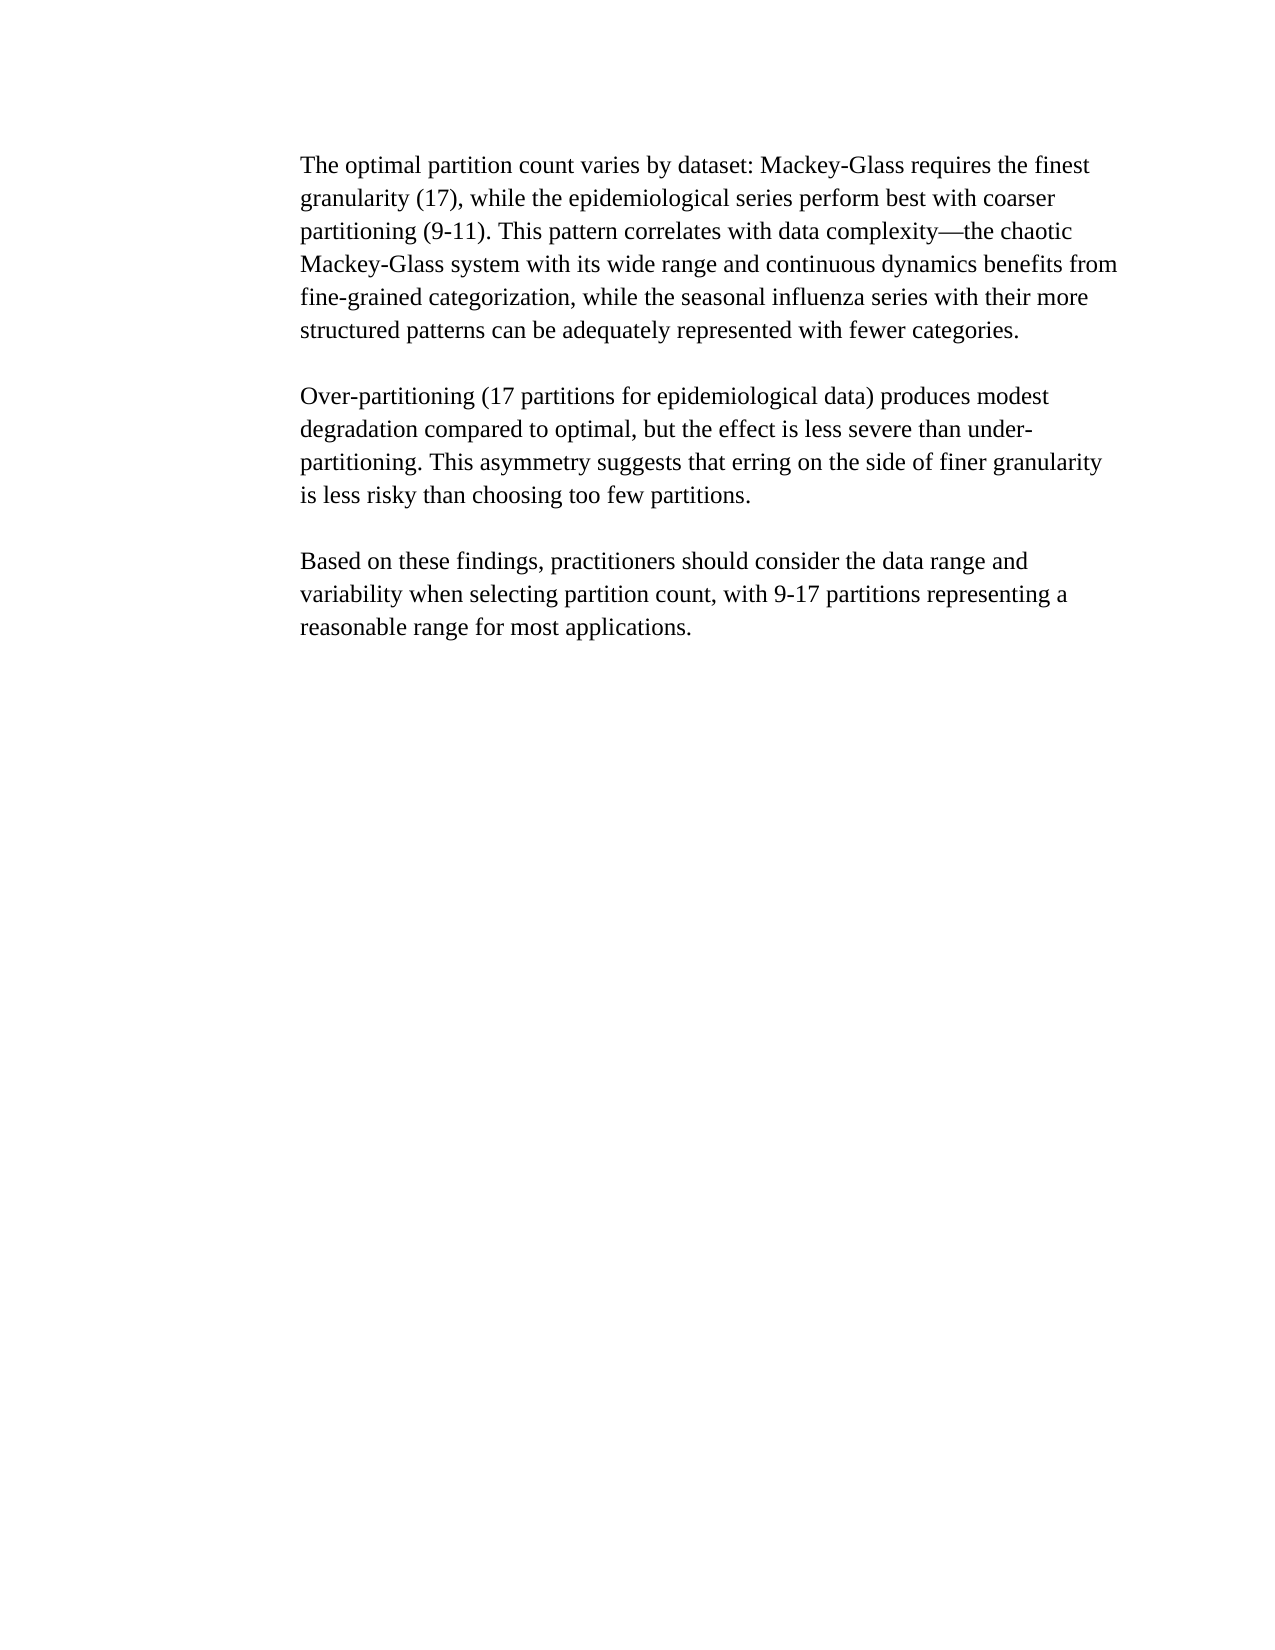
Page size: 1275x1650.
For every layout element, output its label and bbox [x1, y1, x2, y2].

text [300, 150, 1125, 641]
